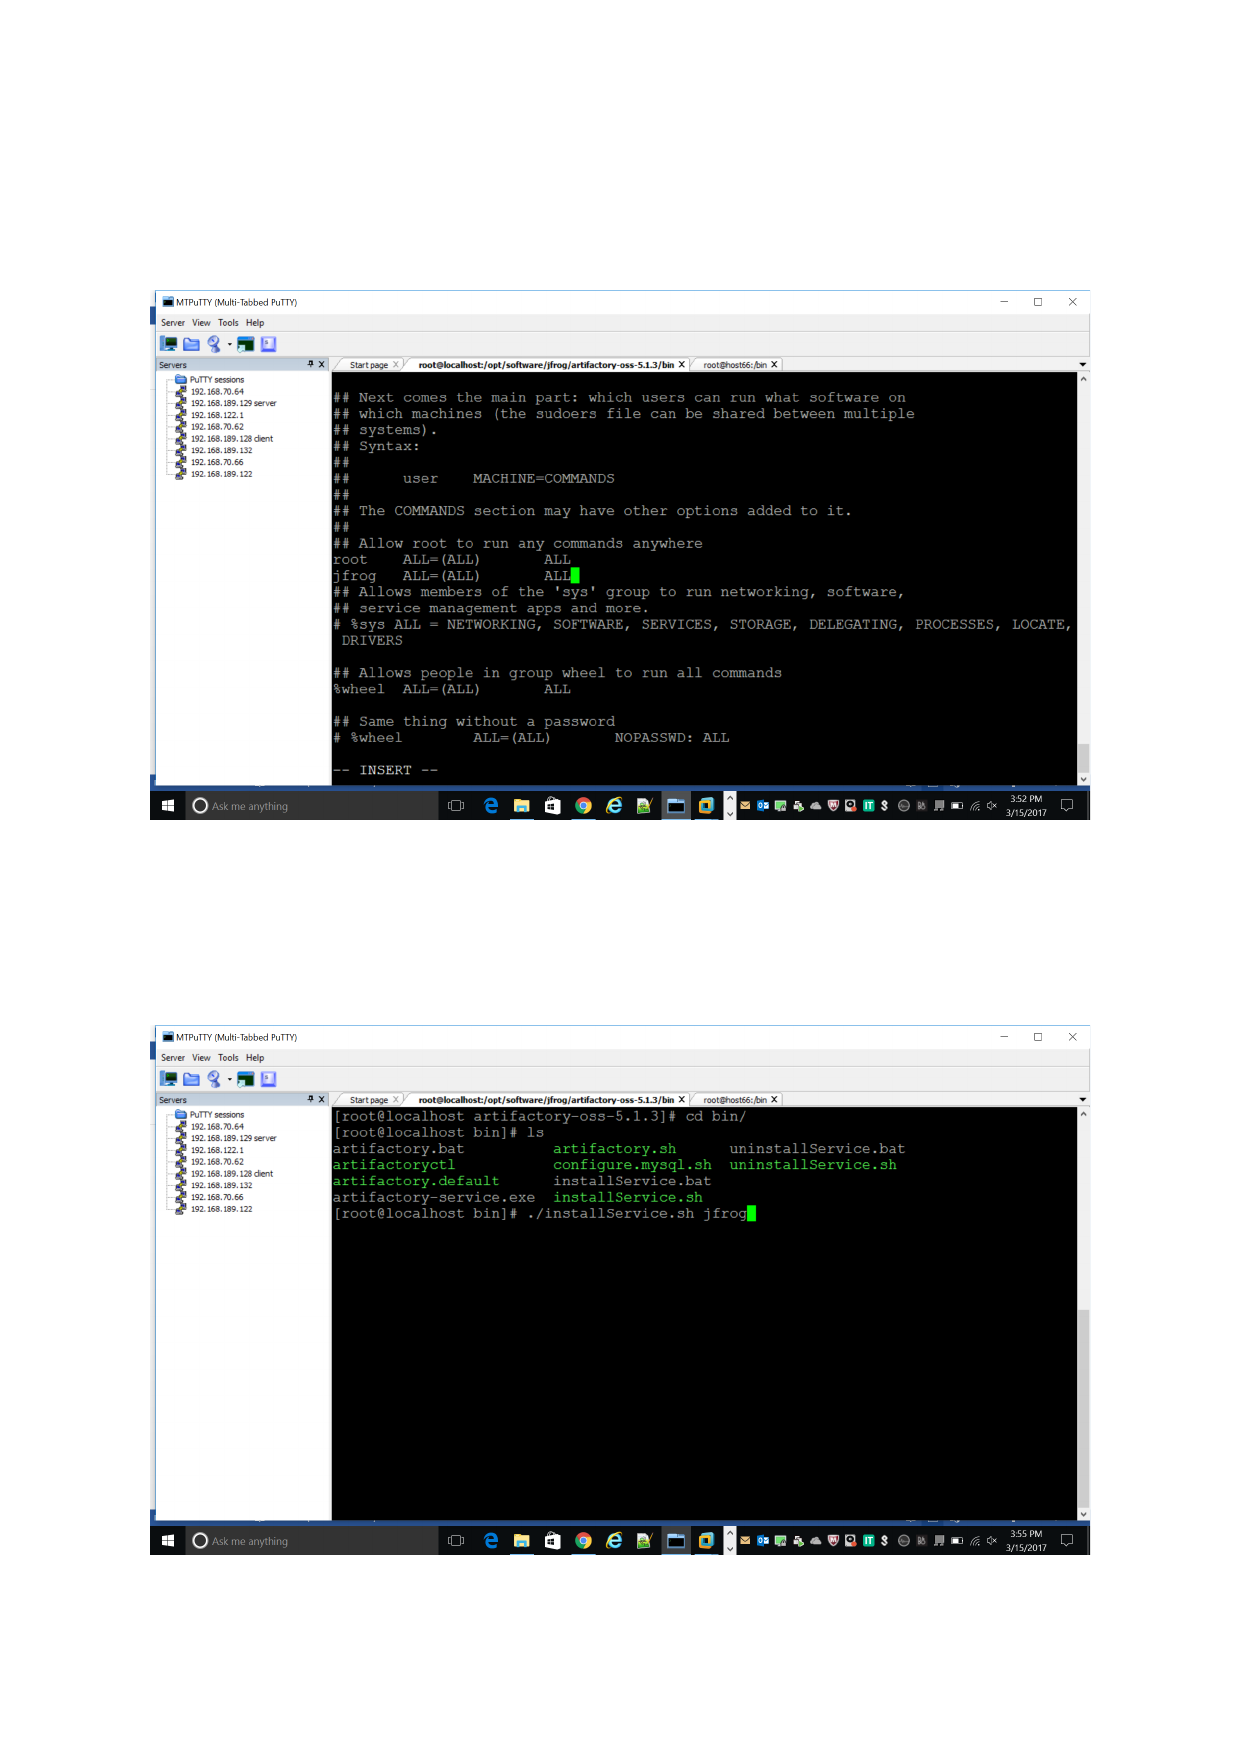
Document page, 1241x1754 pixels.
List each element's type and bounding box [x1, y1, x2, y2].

picture [150, 1025, 1091, 1555]
picture [150, 290, 1091, 820]
